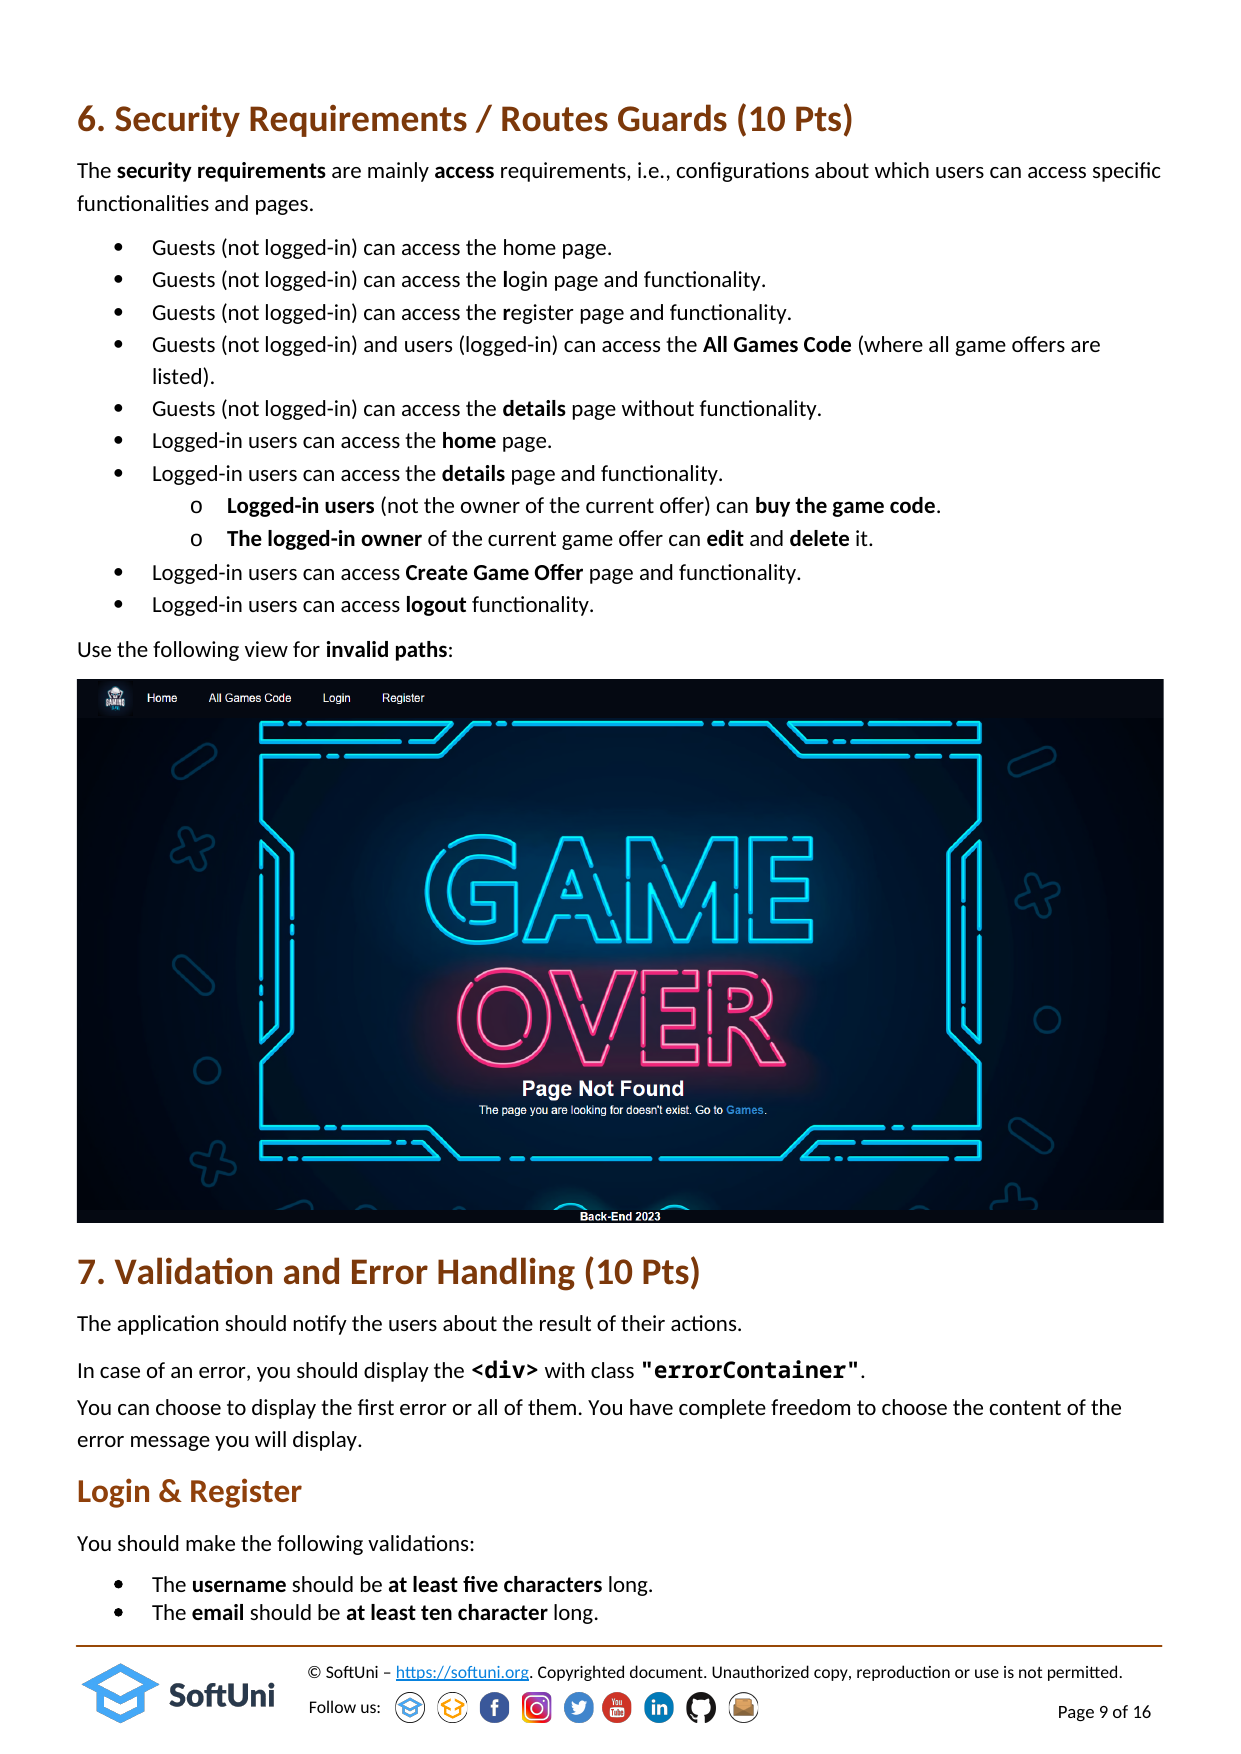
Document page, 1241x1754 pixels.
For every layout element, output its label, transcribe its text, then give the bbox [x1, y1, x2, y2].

picture [564, 1692, 594, 1723]
list Logged-in users can access logout functionality. [114, 590, 1163, 618]
list Logged-in users can access the home page. [114, 426, 1163, 454]
picture [479, 1692, 510, 1723]
picture [522, 1692, 552, 1723]
list Logged-in users can access Create Game Offer page and functionality. [114, 558, 1163, 586]
text You should make the following validations: [77, 1529, 1163, 1557]
picture [686, 1692, 716, 1723]
text In case of an error, you should display the <div> with class "errorContainer". [77, 1354, 1163, 1385]
subtitle Security Requirements / Routes Guards (10 Pts) [77, 95, 1163, 141]
list Logged-in users can access the details page and functionality. [114, 459, 1163, 487]
list Logged-in users (not the owner of the current offer) can buy the game code. [189, 491, 1163, 520]
list Guests (not logged-in) can access the details page without functionality. [114, 394, 1163, 422]
list Guests (not logged-in) and users (logged-in) can access the All Games Code (where all game offers are listed). [114, 330, 1163, 390]
subtitle Login & Register [77, 1470, 1163, 1511]
picture [602, 1692, 632, 1723]
picture [644, 1714, 653, 1723]
list Guests (not logged-in) can access the register page and functionality. [114, 298, 1163, 326]
text You can choose to display the first error or all of them. You have complete freedom to choose the content of the error message you will display. [77, 1393, 1163, 1453]
picture [665, 1714, 674, 1723]
text Use the following view for invalid paths: [77, 635, 1163, 663]
picture [76, 679, 1164, 1223]
list Guests (not logged-in) can access the home page. [114, 233, 1163, 261]
list The email should be at least ten character long. [114, 1598, 1163, 1626]
text The security requirements are mainly access requirements, i.e., configurations about which users can access specific functionalities and pages. [77, 156, 1163, 217]
picture [395, 1692, 425, 1723]
picture [728, 1692, 759, 1723]
list Guests (not logged-in) can access the login page and functionality. [114, 266, 1163, 293]
picture [75, 1658, 281, 1729]
picture [665, 1692, 674, 1701]
subtitle Validation and Error Handling (10 Pts) [77, 1248, 1163, 1294]
list The logged-in owner of the current game offer can edit and delete it. [189, 524, 1163, 553]
picture [658, 1705, 667, 1714]
list The username should be at least five characters long. [114, 1570, 1163, 1598]
text The application should notify the users about the result of their actions. [77, 1309, 1163, 1337]
picture [644, 1692, 653, 1701]
picture [437, 1692, 468, 1723]
